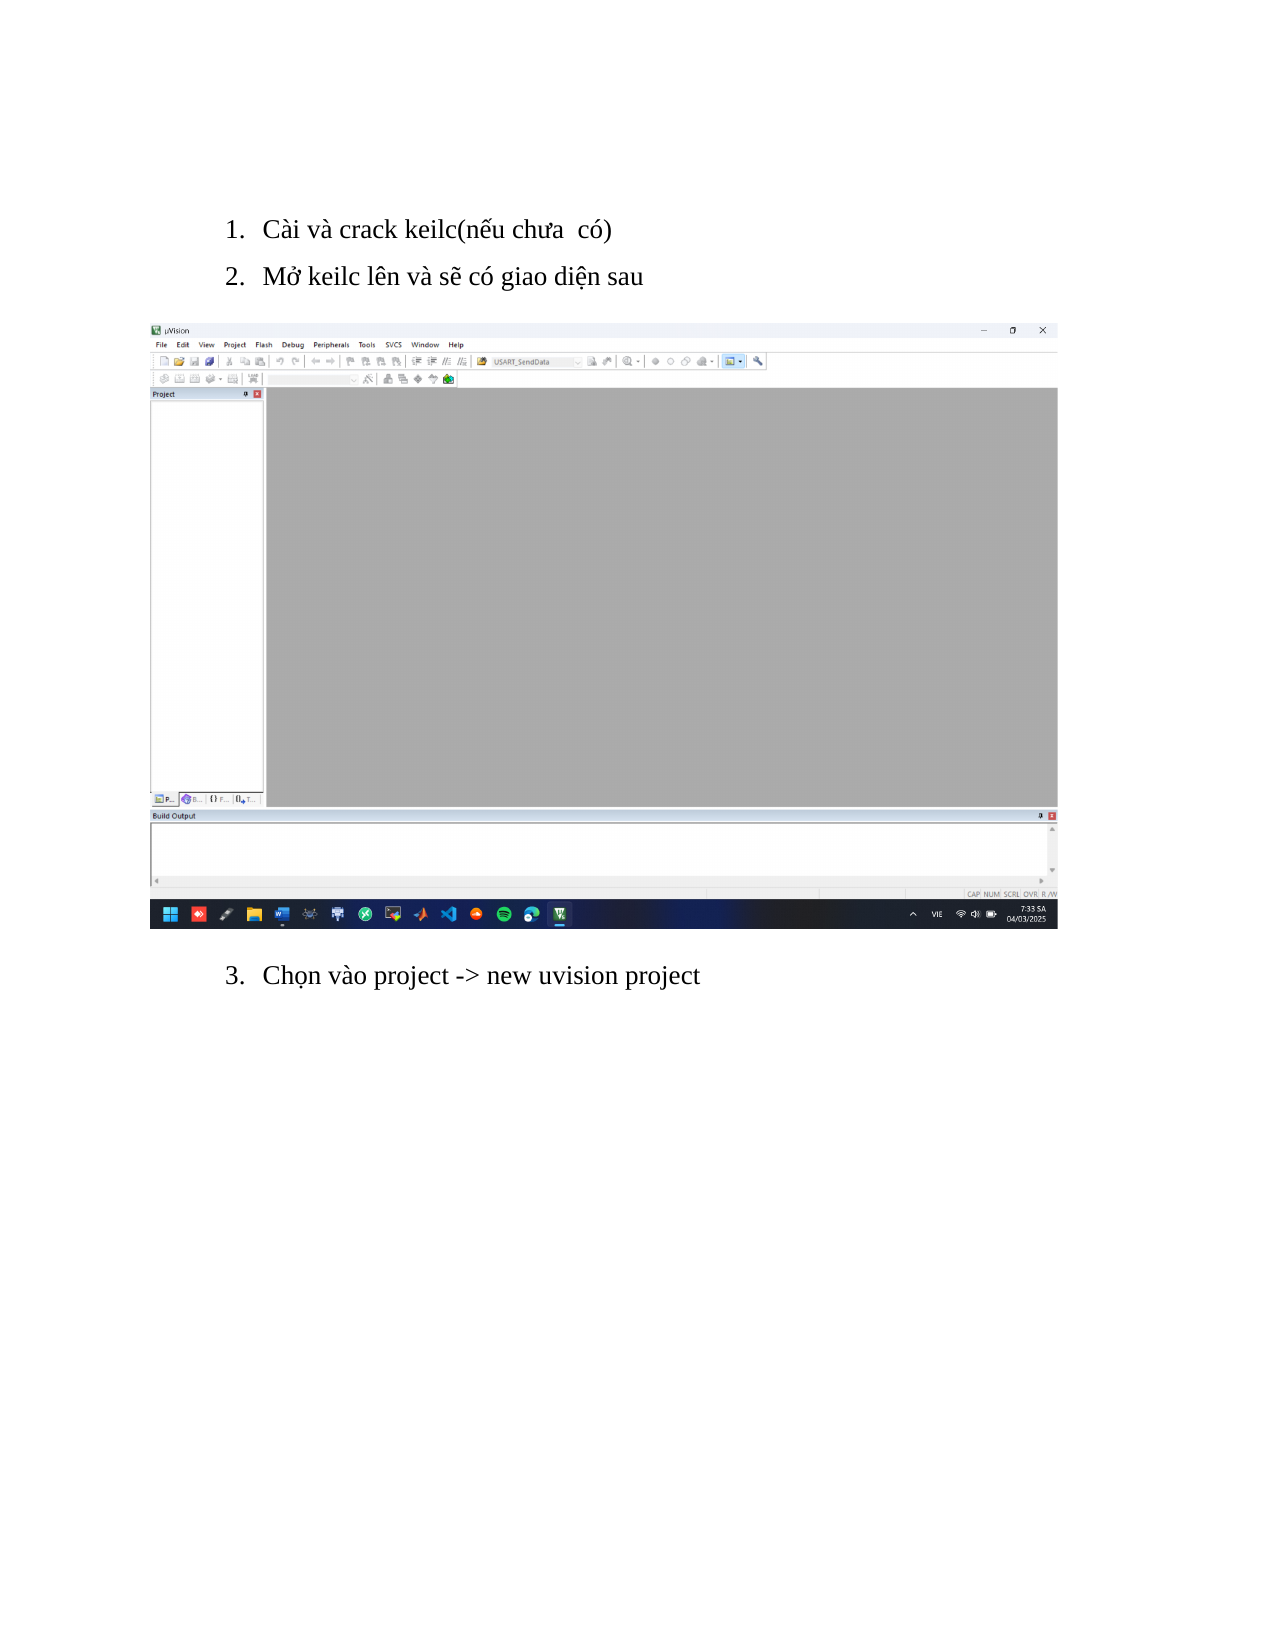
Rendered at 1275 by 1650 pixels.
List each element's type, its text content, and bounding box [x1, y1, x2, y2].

list Chọn vào project -> new uvision project [225, 959, 1122, 990]
picture [150, 323, 1058, 929]
list Mở keilc lên và sẽ có giao diện sau [225, 260, 1122, 291]
list Cài và crack keilc(nếu chưa có) [225, 213, 1122, 244]
